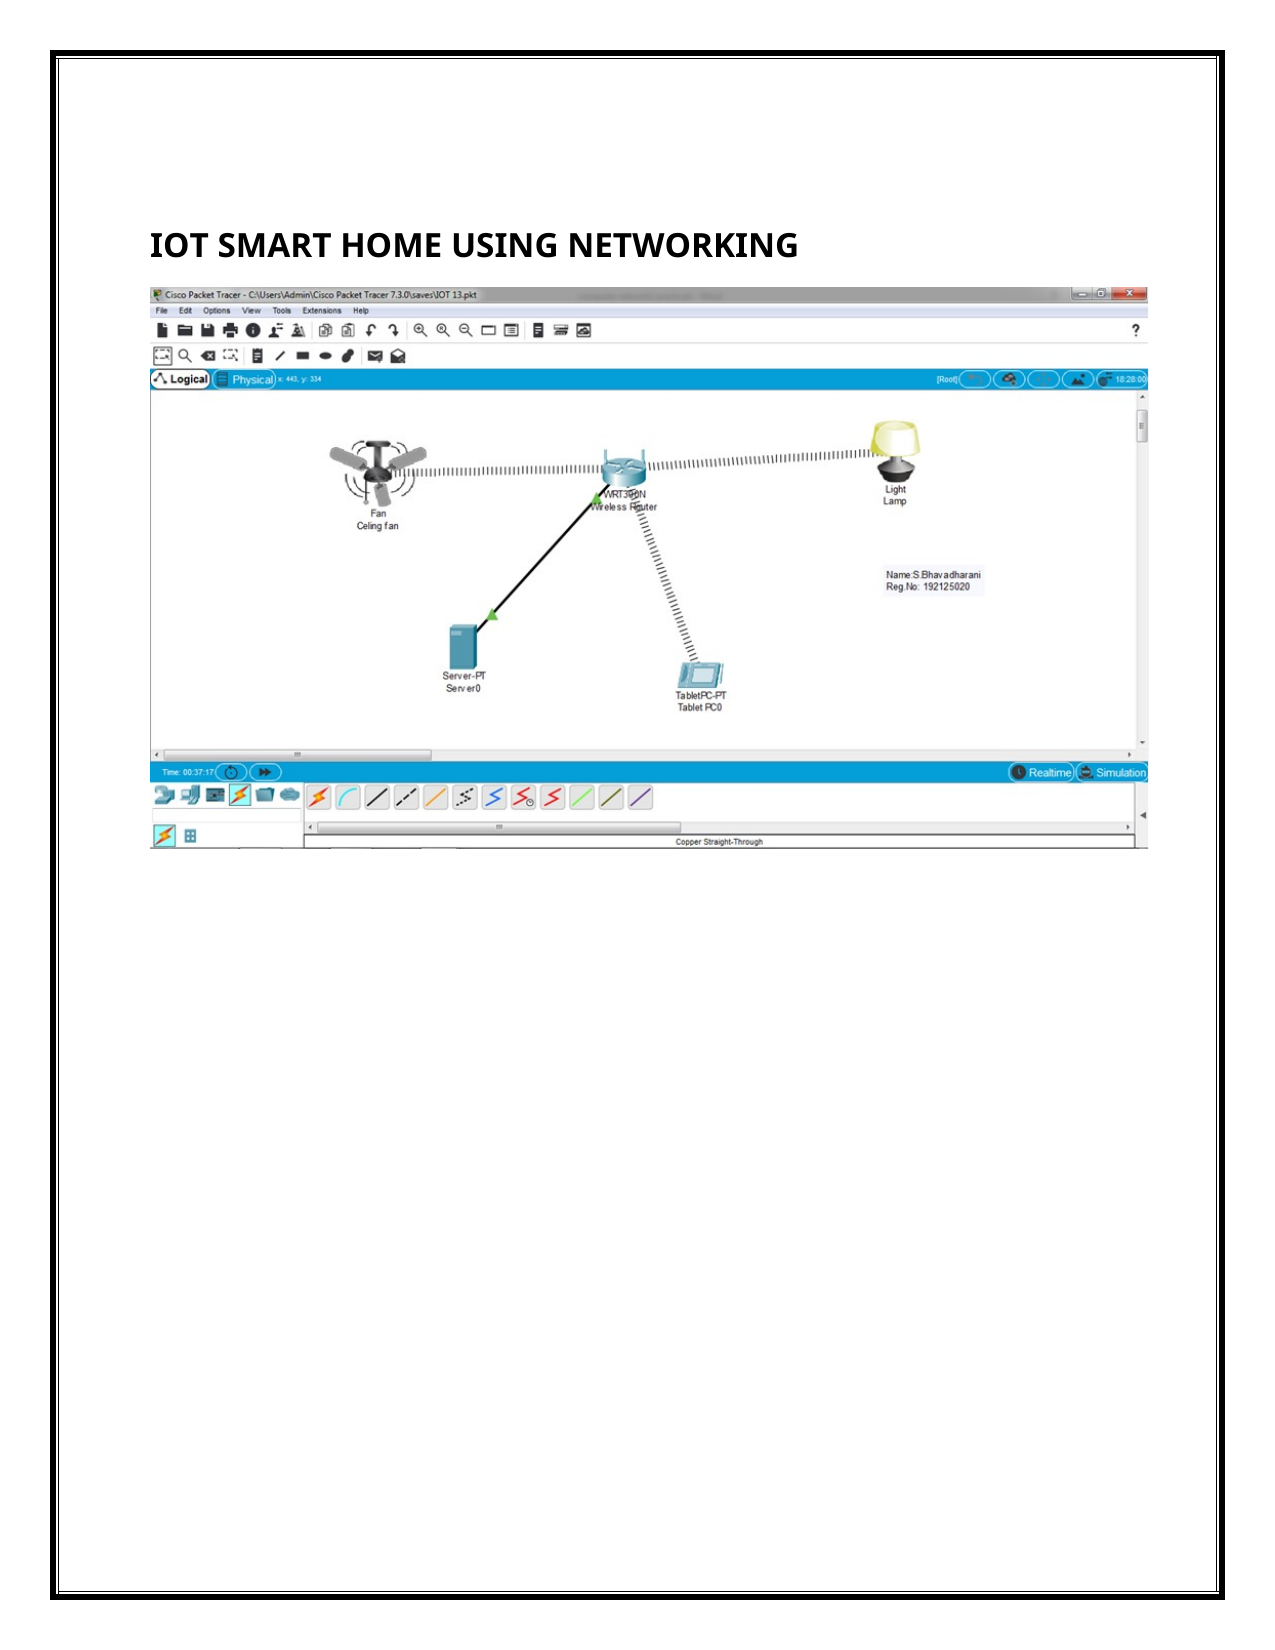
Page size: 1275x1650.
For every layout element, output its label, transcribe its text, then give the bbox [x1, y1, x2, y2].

picture [196, 770, 204, 775]
picture [150, 287, 1149, 849]
picture [183, 769, 193, 775]
picture [246, 769, 252, 777]
picture [207, 769, 216, 774]
picture [1117, 373, 1149, 384]
picture [259, 769, 270, 775]
text IOT SMART HOME USING NETWORKING [150, 222, 1125, 267]
picture [164, 769, 179, 775]
